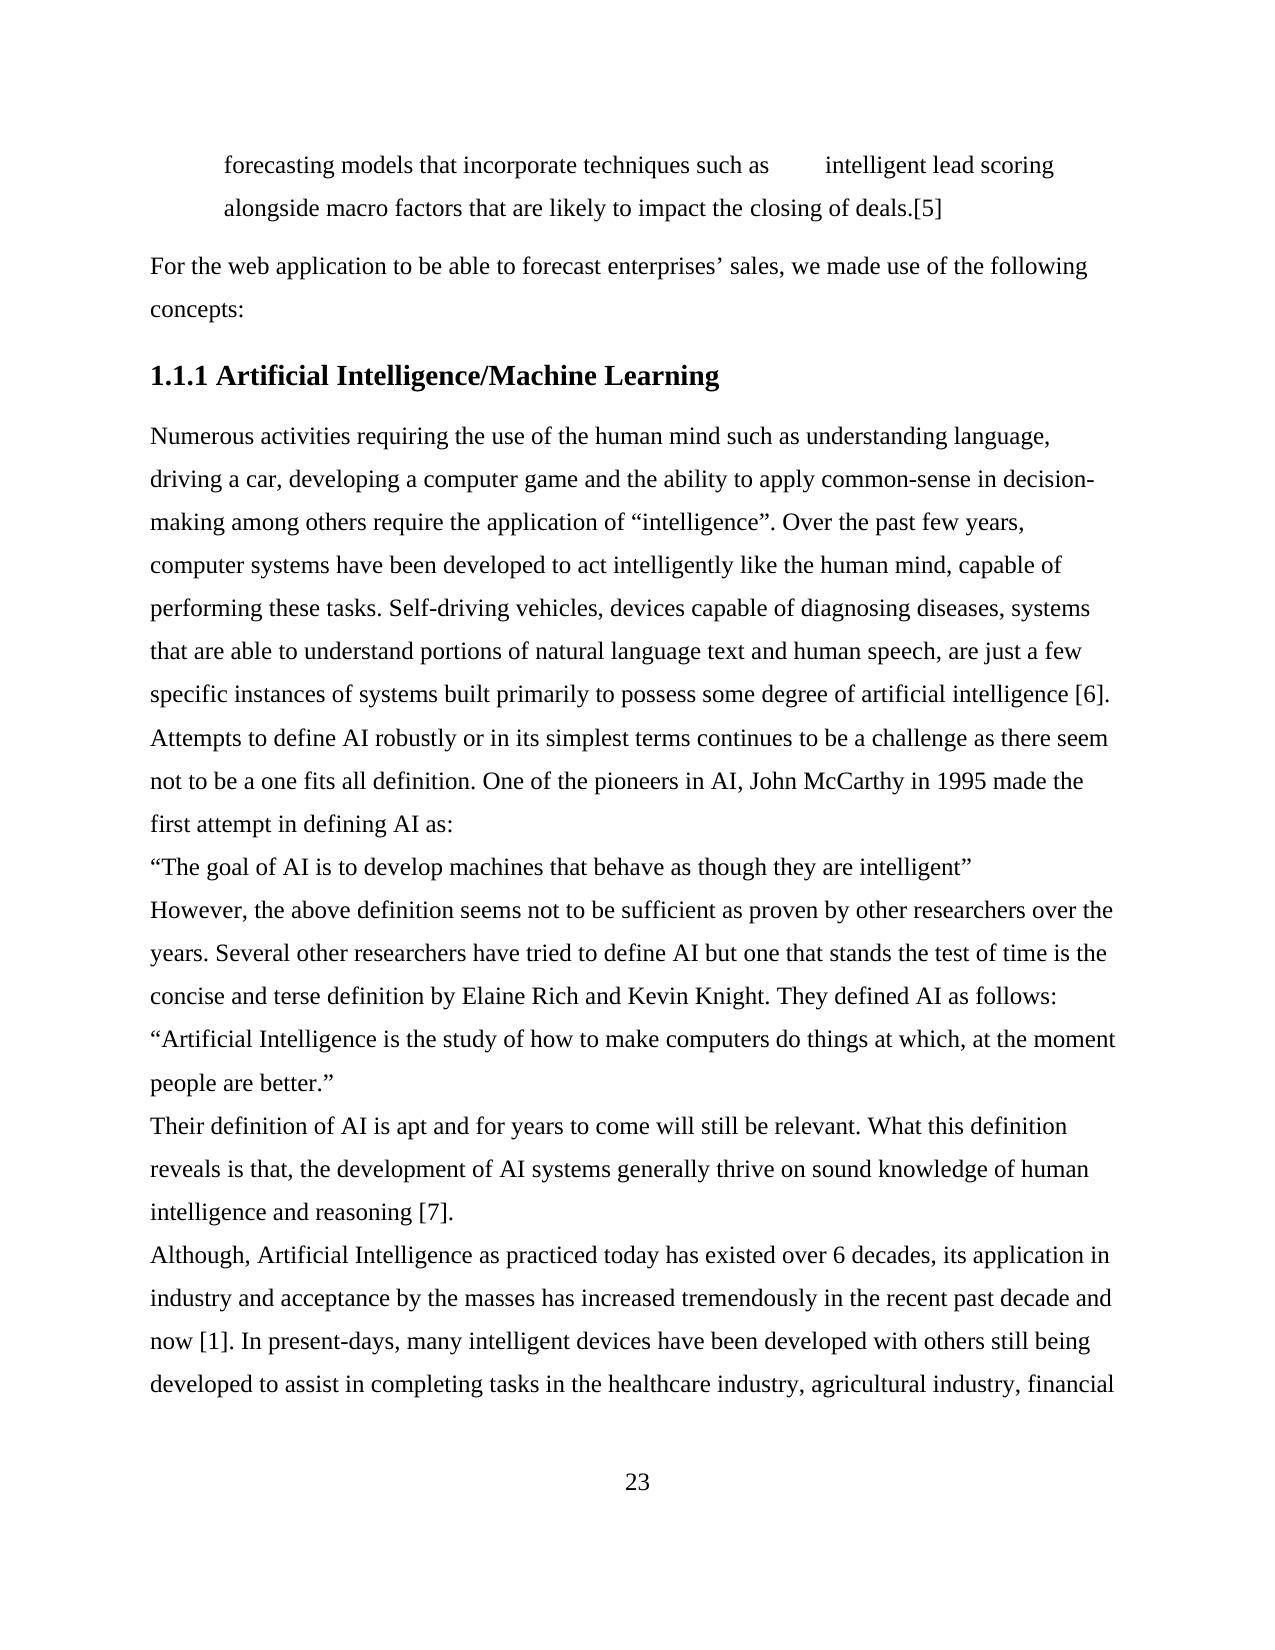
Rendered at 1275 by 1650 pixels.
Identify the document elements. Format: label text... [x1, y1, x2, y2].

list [194, 150, 1125, 222]
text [150, 421, 1125, 1398]
subtitle 1.1.1 Artificial Intelligence/Machine Learning [150, 358, 1125, 391]
text For the web application to be able to forecast enterprises’ sales, we made use of the following concepts: [150, 251, 1125, 323]
